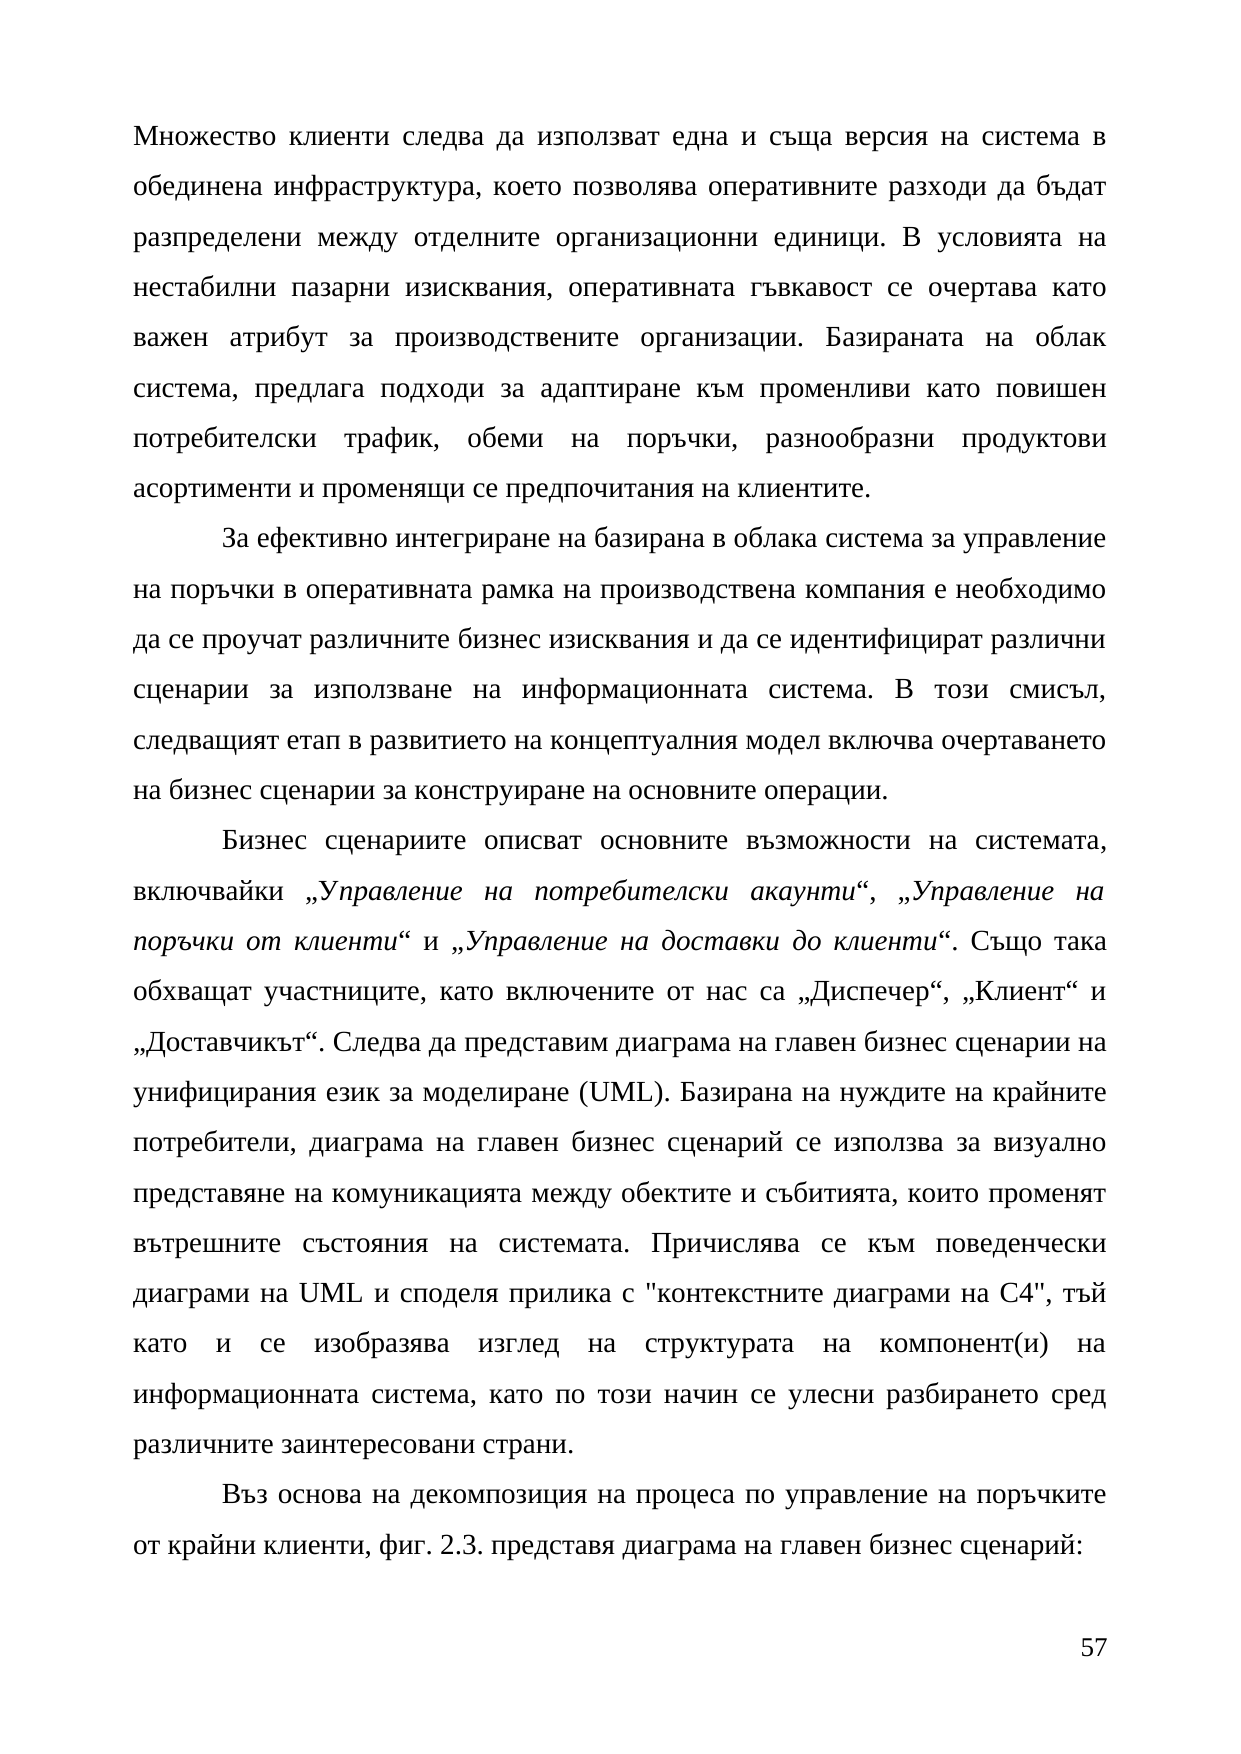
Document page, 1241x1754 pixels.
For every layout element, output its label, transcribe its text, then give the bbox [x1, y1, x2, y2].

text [133, 118, 1107, 504]
text За ефективно интегриране на базирана в облака система за управление на поръчки в оперативната рамка на производствена компания е необходимо да се проучат различните бизнес изисквания и да се идентифицират различни сценарии за използване на информационната система. В този смисъл, следващият етап в развитието на концептуалния модел включва очертаването на бизнес сценарии за конструиране на основните операции. [133, 521, 1107, 806]
text Бизнес сценариите описват основните възможности на системата, включвайки „Управление на потребителски акаунти“, „Управление на поръчки от клиенти“ и „Управление на доставки до клиенти“. Също така обхващат участниците, като включените от нас са „Диспечер“, „Клиент“ и „Доставчикът“. Следва да представим диаграма на главен бизнес сценарии на унифицирания език за моделиране (UML). Базирана на нуждите на крайните потребители, диаграма на главен бизнес сценарий се използва за визуално представяне на комуникацията между обектите и събитията, които променят вътрешните състояния на системата. Причислява се към поведенчески диаграми на UML и споделя прилика с "контекстните диаграми на C4", тъй като и се изобразява изглед на структурата на компонент(и) на информационната система, като по този начин се улесни разбирането сред различните заинтересовани страни. [133, 822, 1107, 1460]
text Въз основа на декомпозиция на процеса по управление на поръчките от крайни клиенти, фиг. 2.3. представя диаграма на главен бизнес сценарий: [133, 1477, 1107, 1560]
